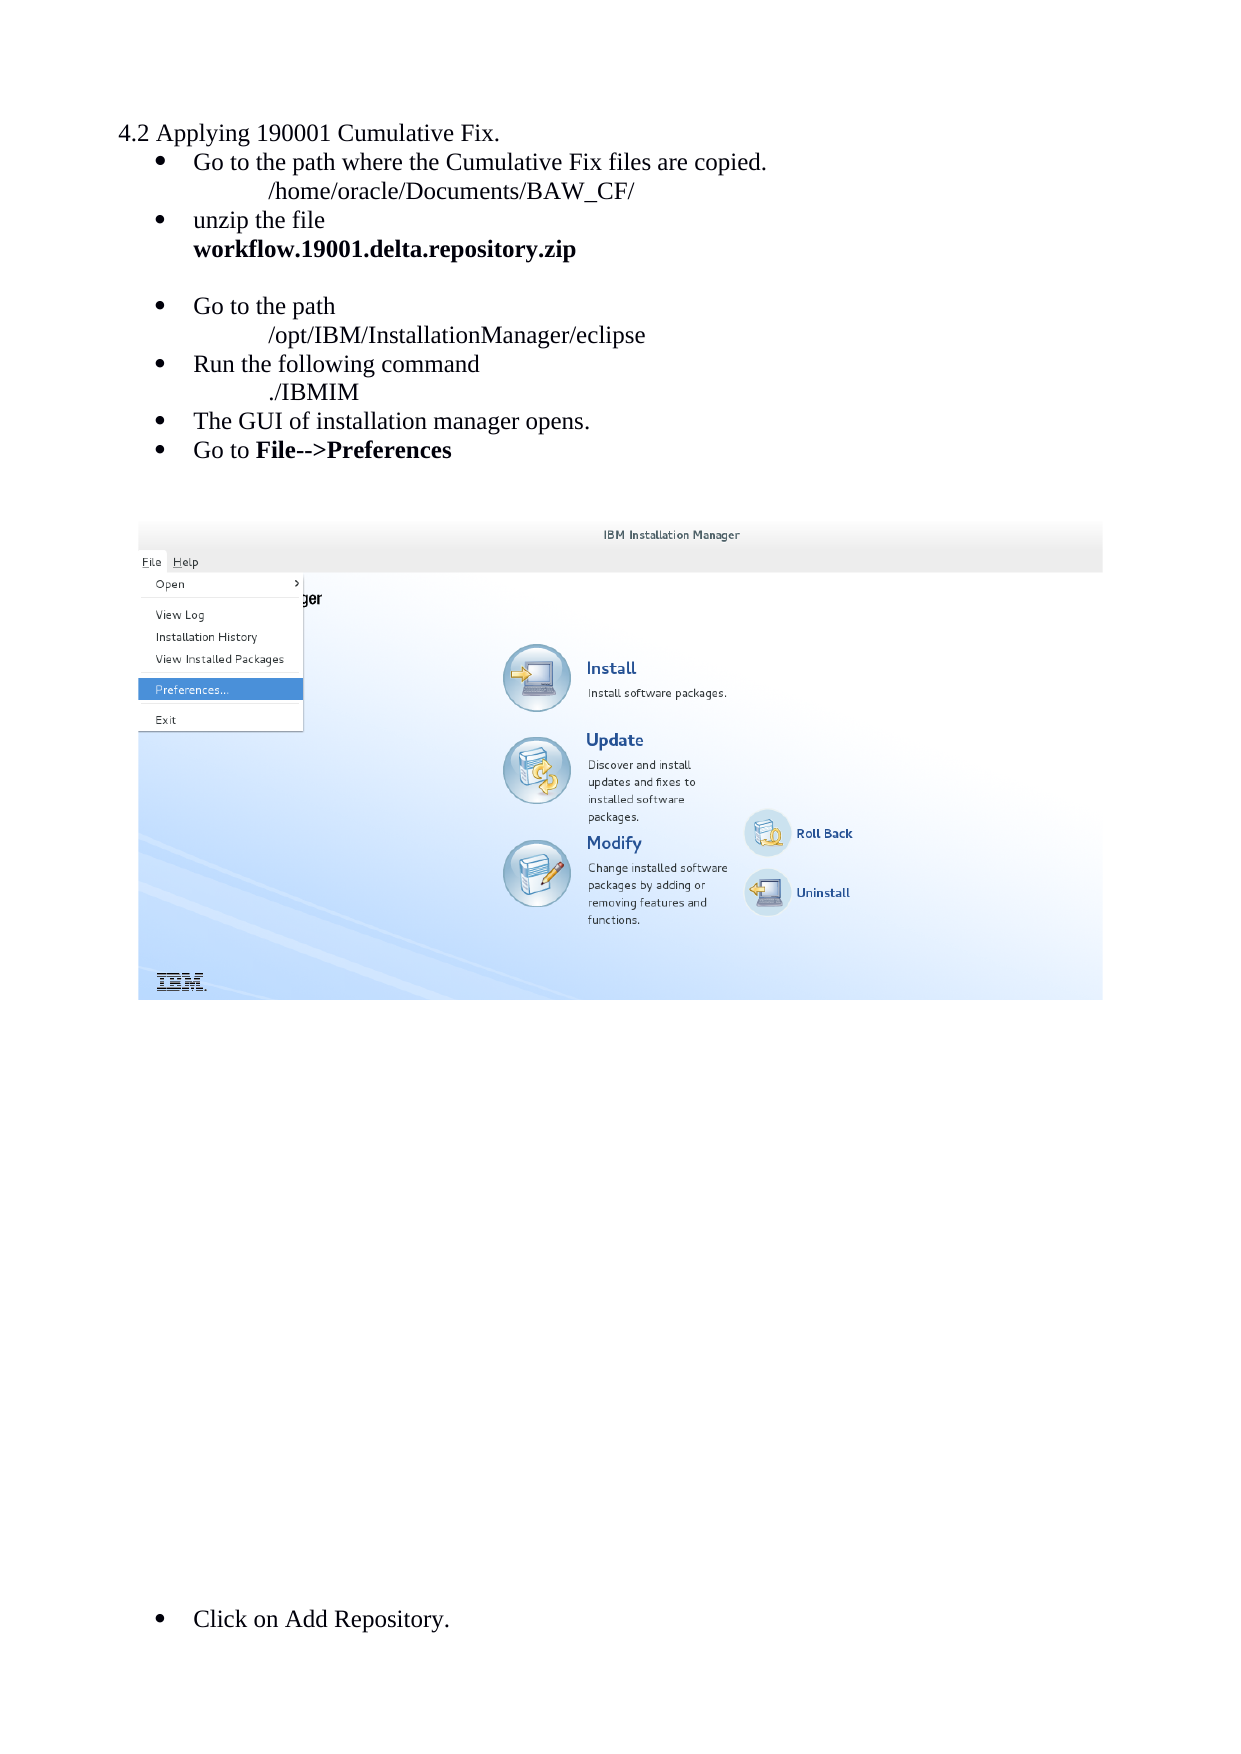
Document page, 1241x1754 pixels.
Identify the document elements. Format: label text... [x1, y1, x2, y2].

list Go to the path [156, 291, 1123, 320]
list The GUI of installation manager opens. [156, 406, 1123, 435]
text /opt/IBM/InstallationManager/eclipse [118, 320, 1123, 349]
list Go to the path where the Cumulative Fix files are copied. [156, 147, 1123, 176]
list Click on Add Repository. [156, 1604, 1123, 1632]
list workflow.19001.delta.repository.zip [193, 234, 1123, 262]
list unzip the file [156, 205, 1123, 234]
text /home/oracle/Documents/BAW_CF/ [118, 176, 1123, 205]
list Go to File-->Preferences [156, 435, 1123, 464]
list Run the following command [156, 349, 1123, 377]
text 4.2 Applying 190001 Cumulative Fix. [118, 118, 1123, 147]
picture [138, 521, 1103, 1000]
text ./IBMIM [118, 377, 1123, 406]
